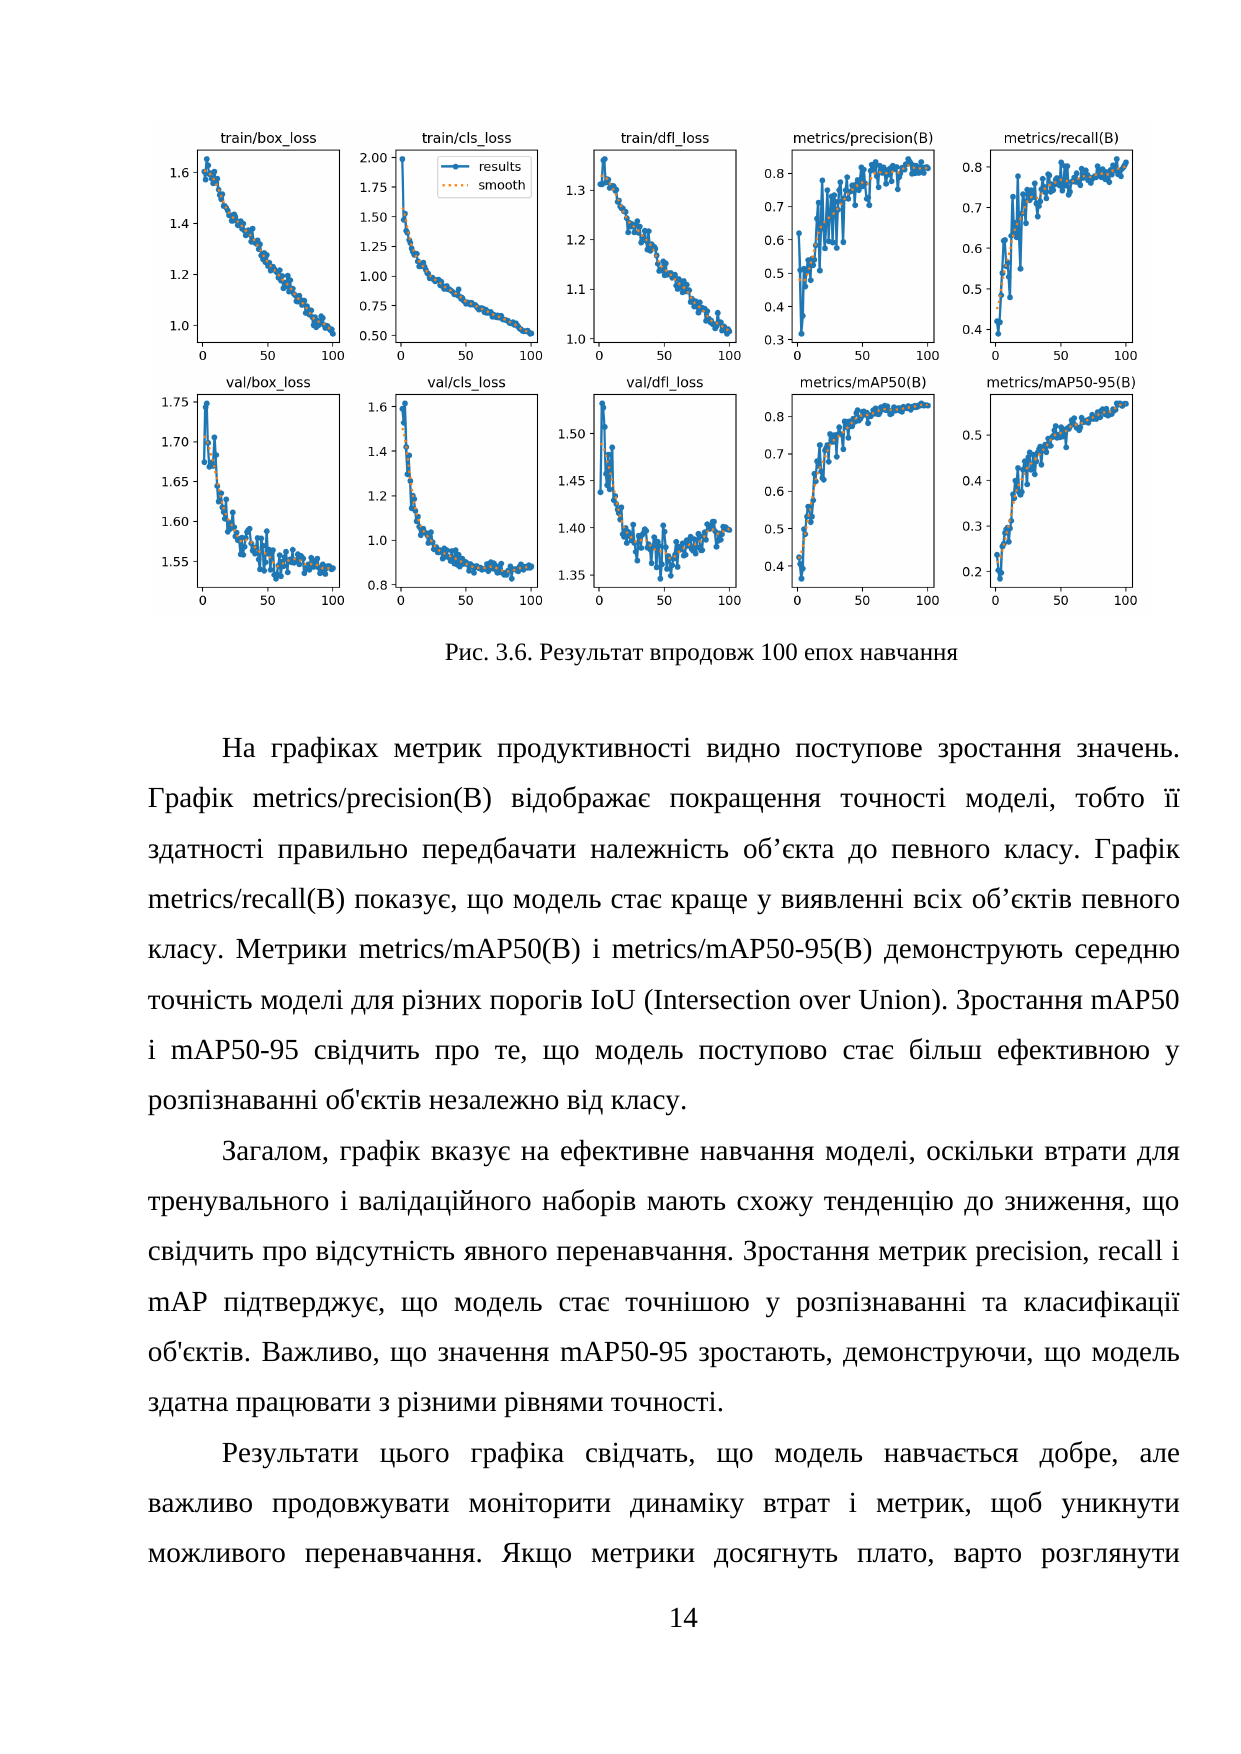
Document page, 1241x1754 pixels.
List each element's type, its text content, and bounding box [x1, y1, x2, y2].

text На графіках метрик продуктивності видно поступове зростання значень. Графік metrics/precision(B) відображає покращення точності моделі, тобто її здатності правильно передбачати належність об’єкта до певного класу. Графік metrics/recall(B) показує, що модель стає краще у виявленні всіх об’єктів певного класу. Метрики metrics/mAP50(B) і metrics/mAP50-95(B) демонструють середню точність моделі для різних порогів IoU (Intersection over Union). Зростання mAP50 і mAP50-95 свідчить про те, що модель поступово стає більш ефективною у розпізнаванні об'єктів незалежно від класу. [148, 730, 1181, 1116]
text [148, 1435, 1181, 1569]
text Загалом, графік вказує на ефективне навчання моделі, оскільки втрати для тренувального і валідаційного наборів мають схожу тенденцію до зниження, що свідчить про відсутність явного перенавчання. Зростання метрик precision, recall і mAP підтверджує, що модель стає точнішою у розпізнаванні та класифікації об'єктів. Важливо, що значення mAP50-95 зростають, демонструючи, що модель здатна працювати з різними рівнями точності. [148, 1133, 1181, 1418]
picture [147, 118, 1152, 621]
text Рис. 3.6. Результат впродовж 100 епох навчання [148, 637, 1181, 666]
